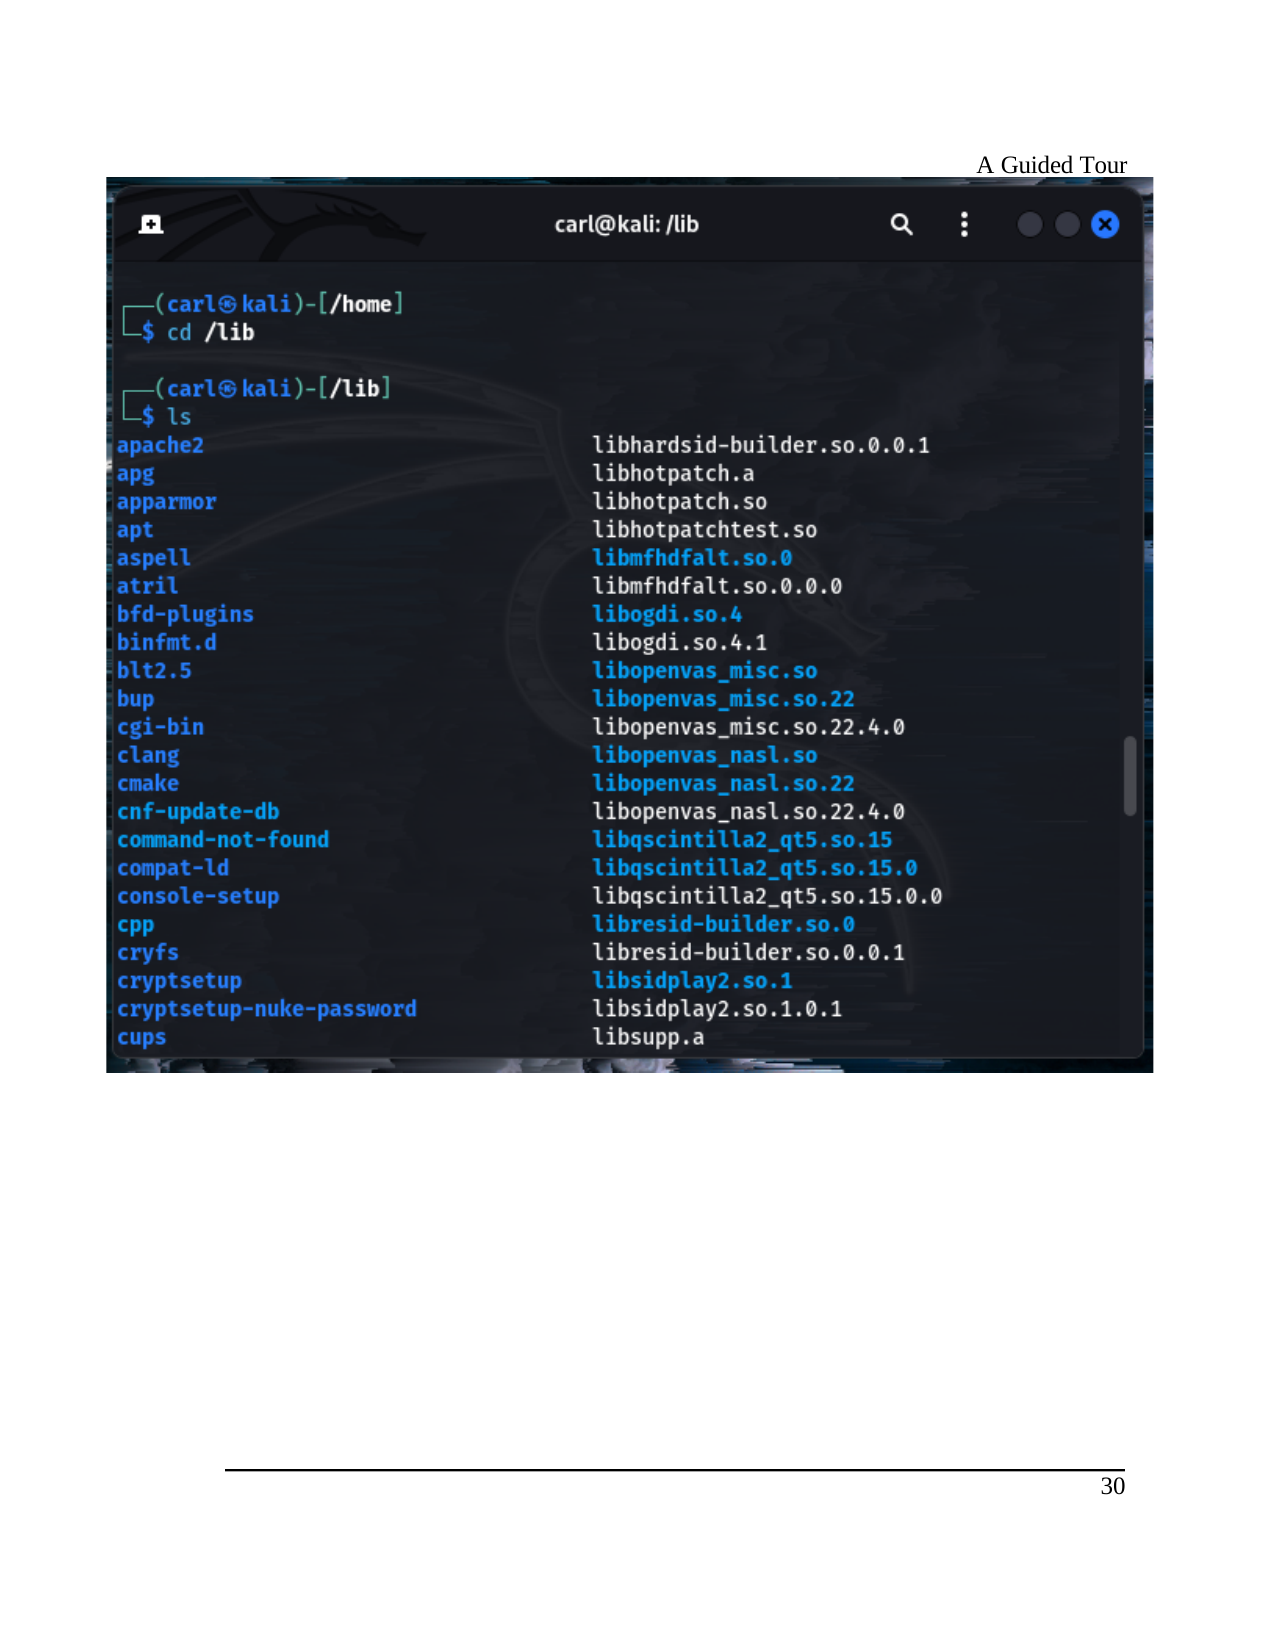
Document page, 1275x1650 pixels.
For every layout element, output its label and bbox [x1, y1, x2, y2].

picture [106, 177, 1154, 1073]
